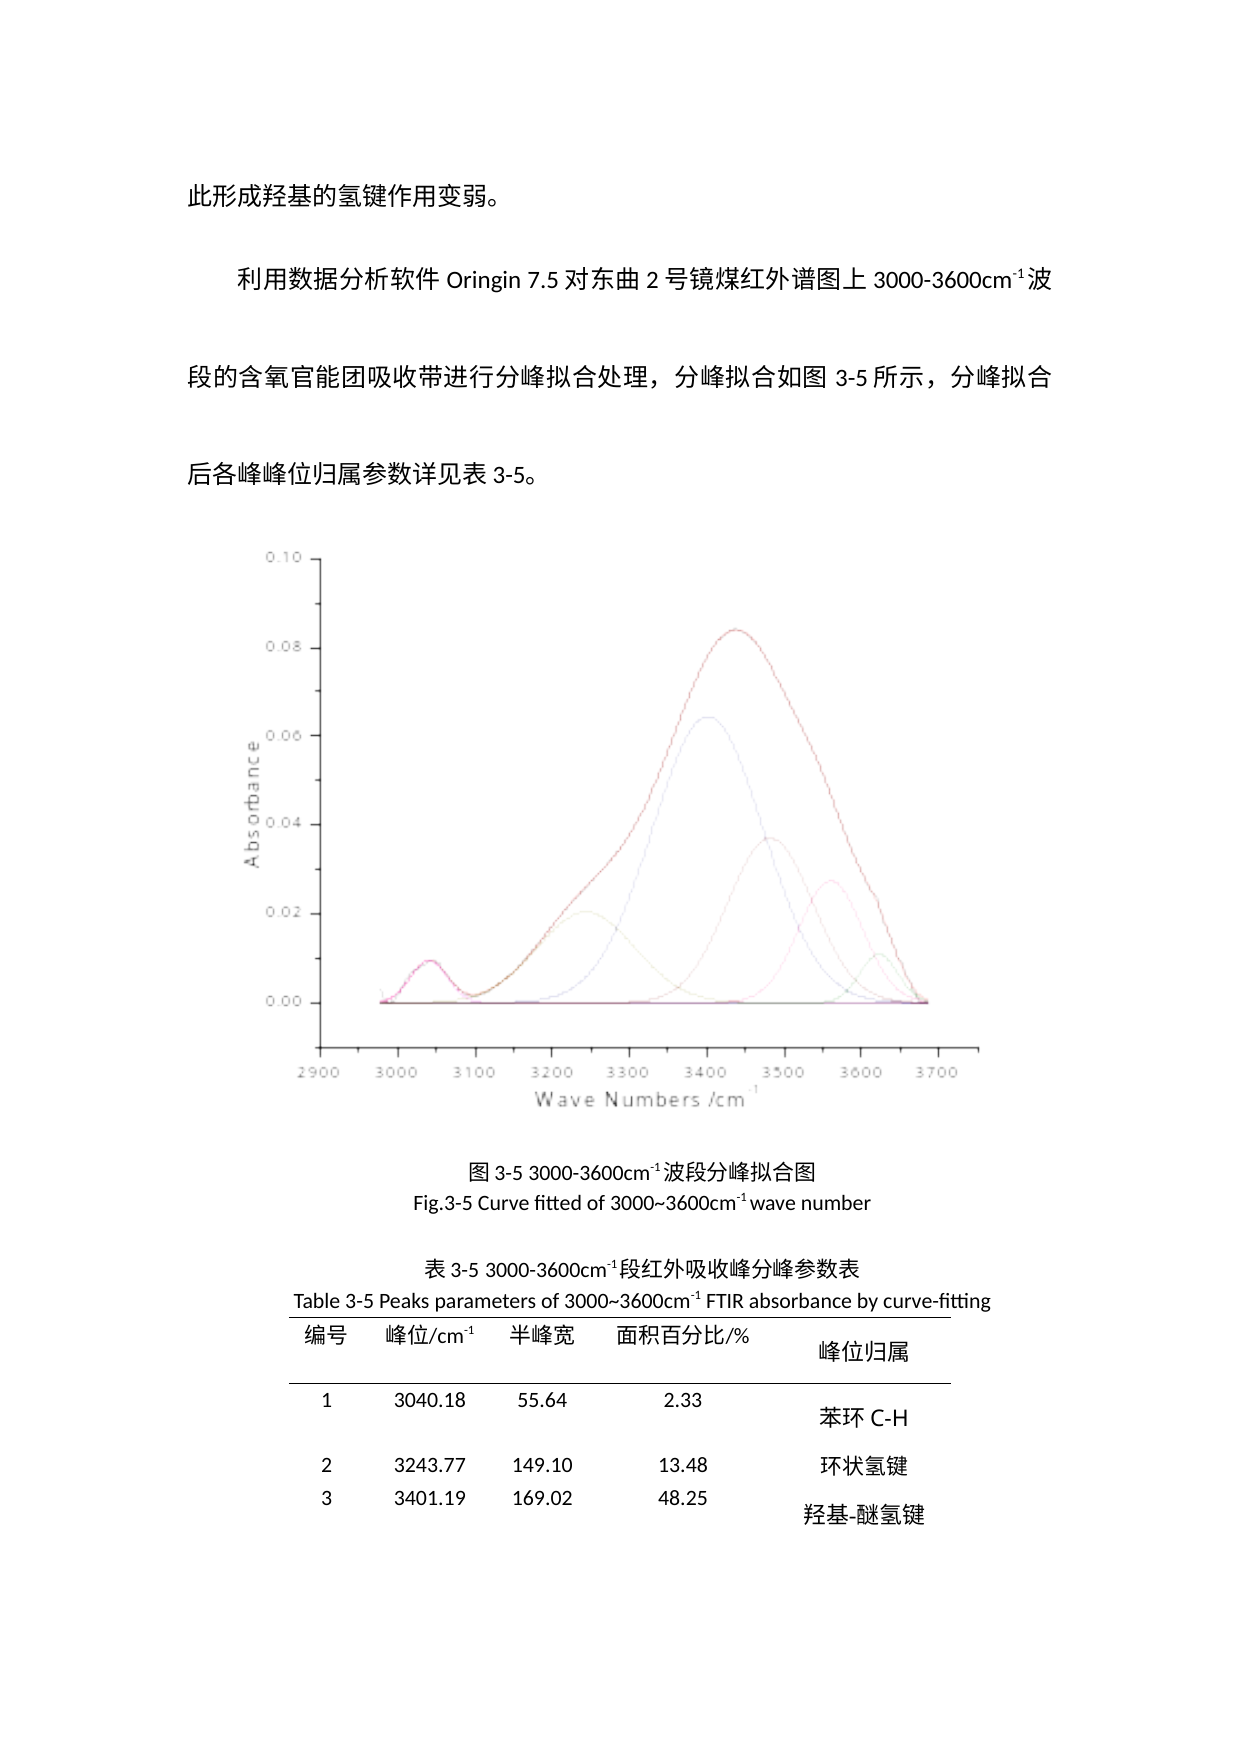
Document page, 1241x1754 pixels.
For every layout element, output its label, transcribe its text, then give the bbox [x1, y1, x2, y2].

table_header 峰位/cm-1 [364, 1318, 495, 1383]
table_cell 环状氢键 [776, 1449, 951, 1481]
table_cell 3 [289, 1481, 364, 1546]
table_cell 3040.18 [364, 1384, 495, 1449]
table_cell 55.64 [495, 1384, 589, 1449]
table_cell 48.25 [589, 1481, 776, 1546]
table_header 峰位归属 [776, 1318, 951, 1383]
text Fig.3-5 Curve fitted of 3000~3600cm-1 wave number [187, 1187, 1053, 1219]
text 利用数据分析软件Oringin 7.5对东曲2号镜煤红外谱图上3000-3600cm-1波段的含氧官能团吸收带进行分峰拟合处理，分峰拟合如图3-5所示，分峰拟合后各峰峰位归属参数详见表3-5。 [187, 245, 1053, 505]
table_cell 1 [289, 1384, 364, 1449]
table_cell 3401.19 [364, 1481, 495, 1546]
table_cell 149.10 [495, 1449, 589, 1481]
table_cell 羟基-醚氢键 [776, 1481, 951, 1546]
table_cell 13.48 [589, 1449, 776, 1481]
table_header 半峰宽 [495, 1318, 589, 1383]
table_cell 3243.77 [364, 1449, 495, 1481]
text 表3-5 3000-3600cm-1段红外吸收峰分峰参数表 [187, 1252, 1053, 1284]
table_cell 2.33 [589, 1384, 776, 1449]
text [187, 162, 1053, 227]
text 图3-5 3000-3600cm-1波段分峰拟合图 [187, 1154, 1053, 1187]
table_header 面积百分比/% [589, 1318, 776, 1383]
table_cell 2 [289, 1449, 364, 1481]
table_cell 苯环C-H [776, 1384, 951, 1449]
table_header 编号 [289, 1318, 364, 1383]
text Table 3-5 Peaks parameters of 3000~3600cm-1 FTIR absorbance by curve-fitting [187, 1284, 1053, 1317]
table_cell 169.02 [495, 1481, 589, 1546]
